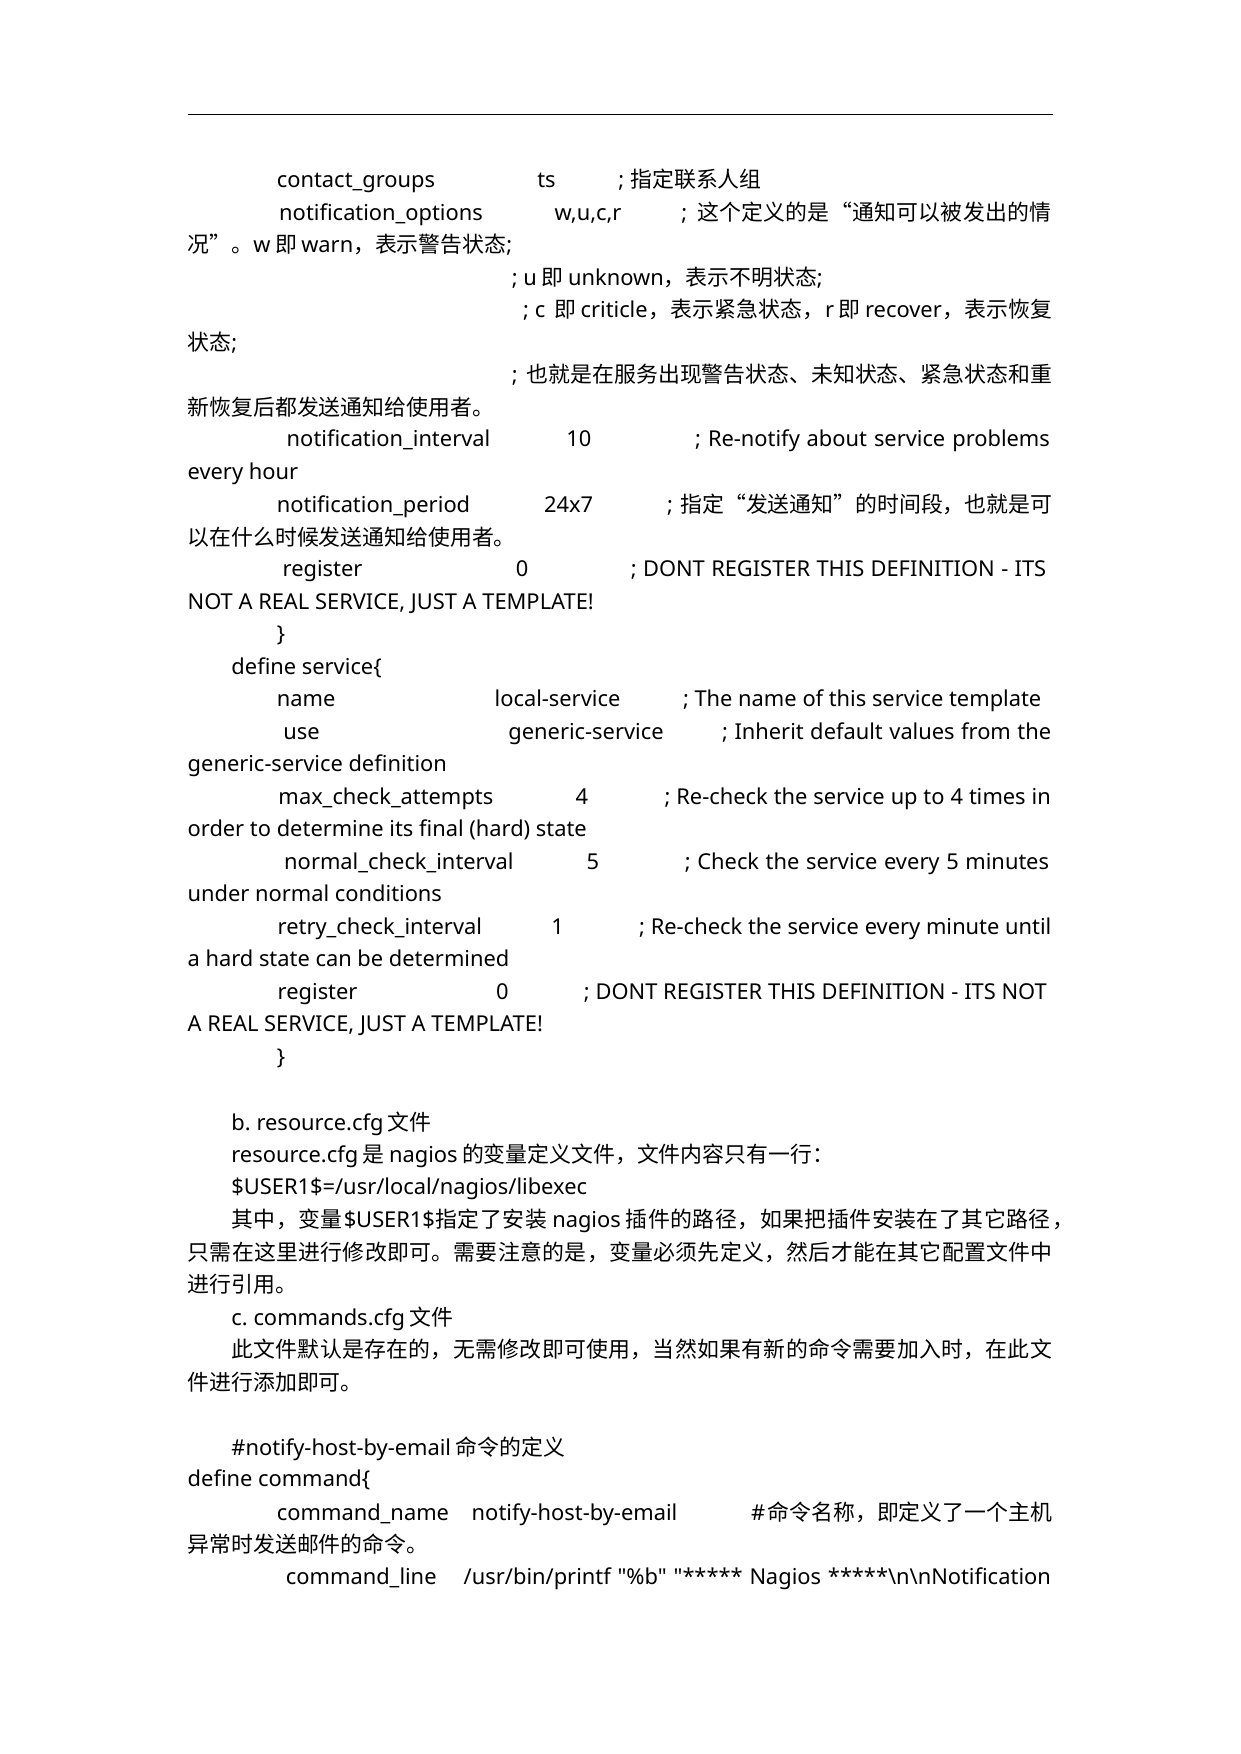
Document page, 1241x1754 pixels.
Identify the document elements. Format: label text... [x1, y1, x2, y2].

text name local-service ; The name of this service template [187, 682, 1053, 714]
text $USER1$=/usr/local/nagios/libexec [187, 1169, 1053, 1202]
text } [187, 1039, 1053, 1072]
text notification_options w,u,c,r ; 这个定义的是“通知可以被发出的情况”。w即warn，表示警告状态; ; u即unknown，表示不明状态; ; c即criticle，表示紧急状态，r即recover，表示恢复状态; ; 也就是在服务出现警告状态、未知状态、紧急状态和重新恢复后都发送通知给使用者。 [187, 194, 1053, 422]
text register 0 ; DONT REGISTER THIS DEFINITION - ITS NOT A REAL SERVICE, JUST A TEMPLATE! [187, 552, 1053, 617]
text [187, 1559, 1053, 1592]
text command_name notify-host-by-email #命令名称，即定义了一个主机异常时发送邮件的命令。 [187, 1494, 1053, 1559]
text max_check_attempts 4 ; Re-check the service up to 4 times in order to determine its final (hard) state [187, 779, 1053, 844]
text use generic-service ; Inherit default values from the generic-service definition [187, 714, 1053, 779]
text c. commands.cfg文件 [187, 1299, 1053, 1332]
text retry_check_interval 1 ; Re-check the service every minute until a hard state can be determined [187, 909, 1053, 974]
text b. resource.cfg文件 [187, 1104, 1053, 1137]
text normal_check_interval 5 ; Check the service every 5 minutes under normal conditions [187, 844, 1053, 909]
text resource.cfg是nagios的变量定义文件，文件内容只有一行： [187, 1137, 1053, 1169]
text define service{ [187, 649, 1053, 682]
text #notify-host-by-email命令的定义 define command{ [187, 1429, 1053, 1494]
text register 0 ; DONT REGISTER THIS DEFINITION - ITS NOT A REAL SERVICE, JUST A TEMPLATE! [187, 974, 1053, 1039]
text contact_groups ts ; 指定联系人组 [187, 162, 1053, 194]
text 此文件默认是存在的，无需修改即可使用，当然如果有新的命令需要加入时，在此文件进行添加即可。 [187, 1332, 1053, 1397]
text } [187, 617, 1053, 649]
text notification_interval 10 ; Re-notify about service problems every hour [187, 422, 1053, 487]
text notification_period 24x7 ; 指定“发送通知”的时间段，也就是可以在什么时候发送通知给使用者。 [187, 487, 1053, 552]
text 其中，变量$USER1$指定了安装nagios插件的路径，如果把插件安装在了其它路径，只需在这里进行修改即可。需要注意的是，变量必须先定义，然后才能在其它配置文件中进行引用。 [187, 1202, 1053, 1299]
